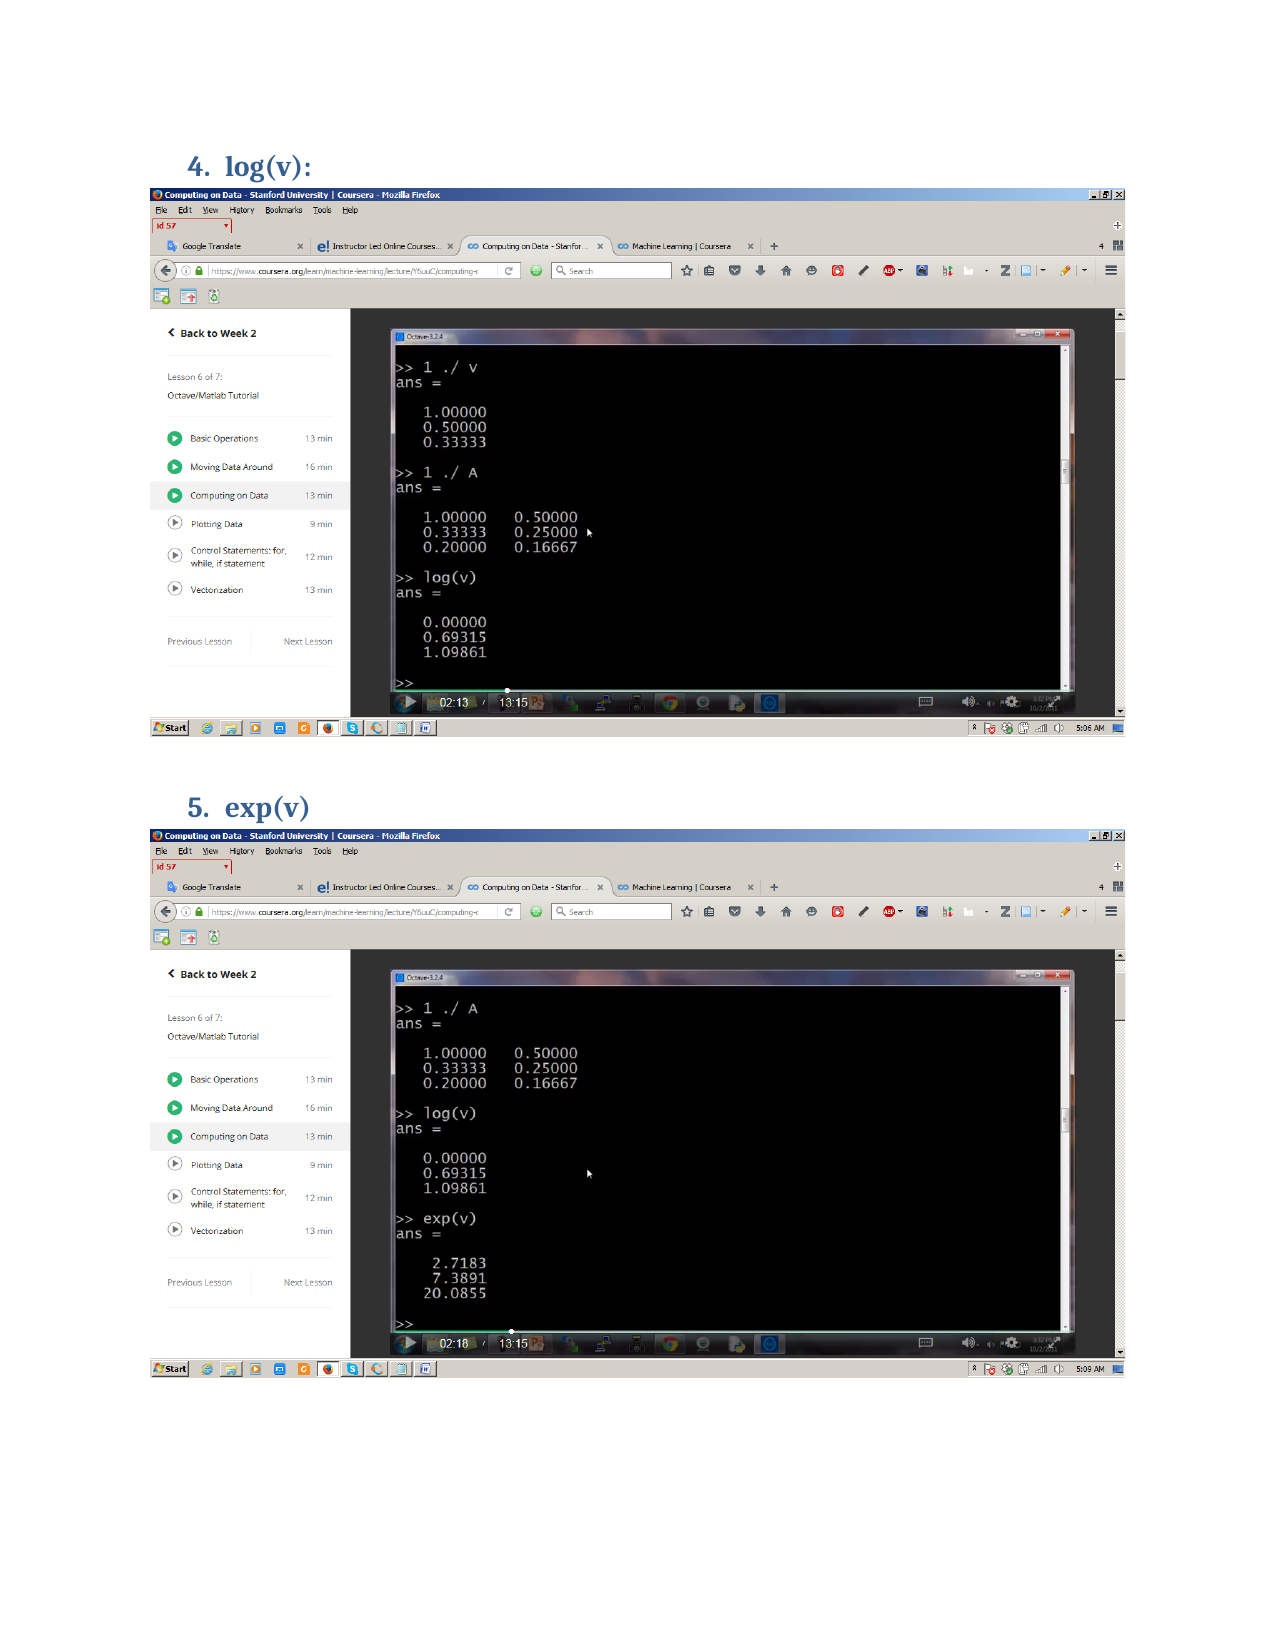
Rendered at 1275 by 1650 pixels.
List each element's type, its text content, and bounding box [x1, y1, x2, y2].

subtitle log(v): [187, 150, 1125, 183]
subtitle exp(v) [187, 791, 1125, 824]
picture [150, 188, 1125, 737]
picture [150, 829, 1125, 1378]
